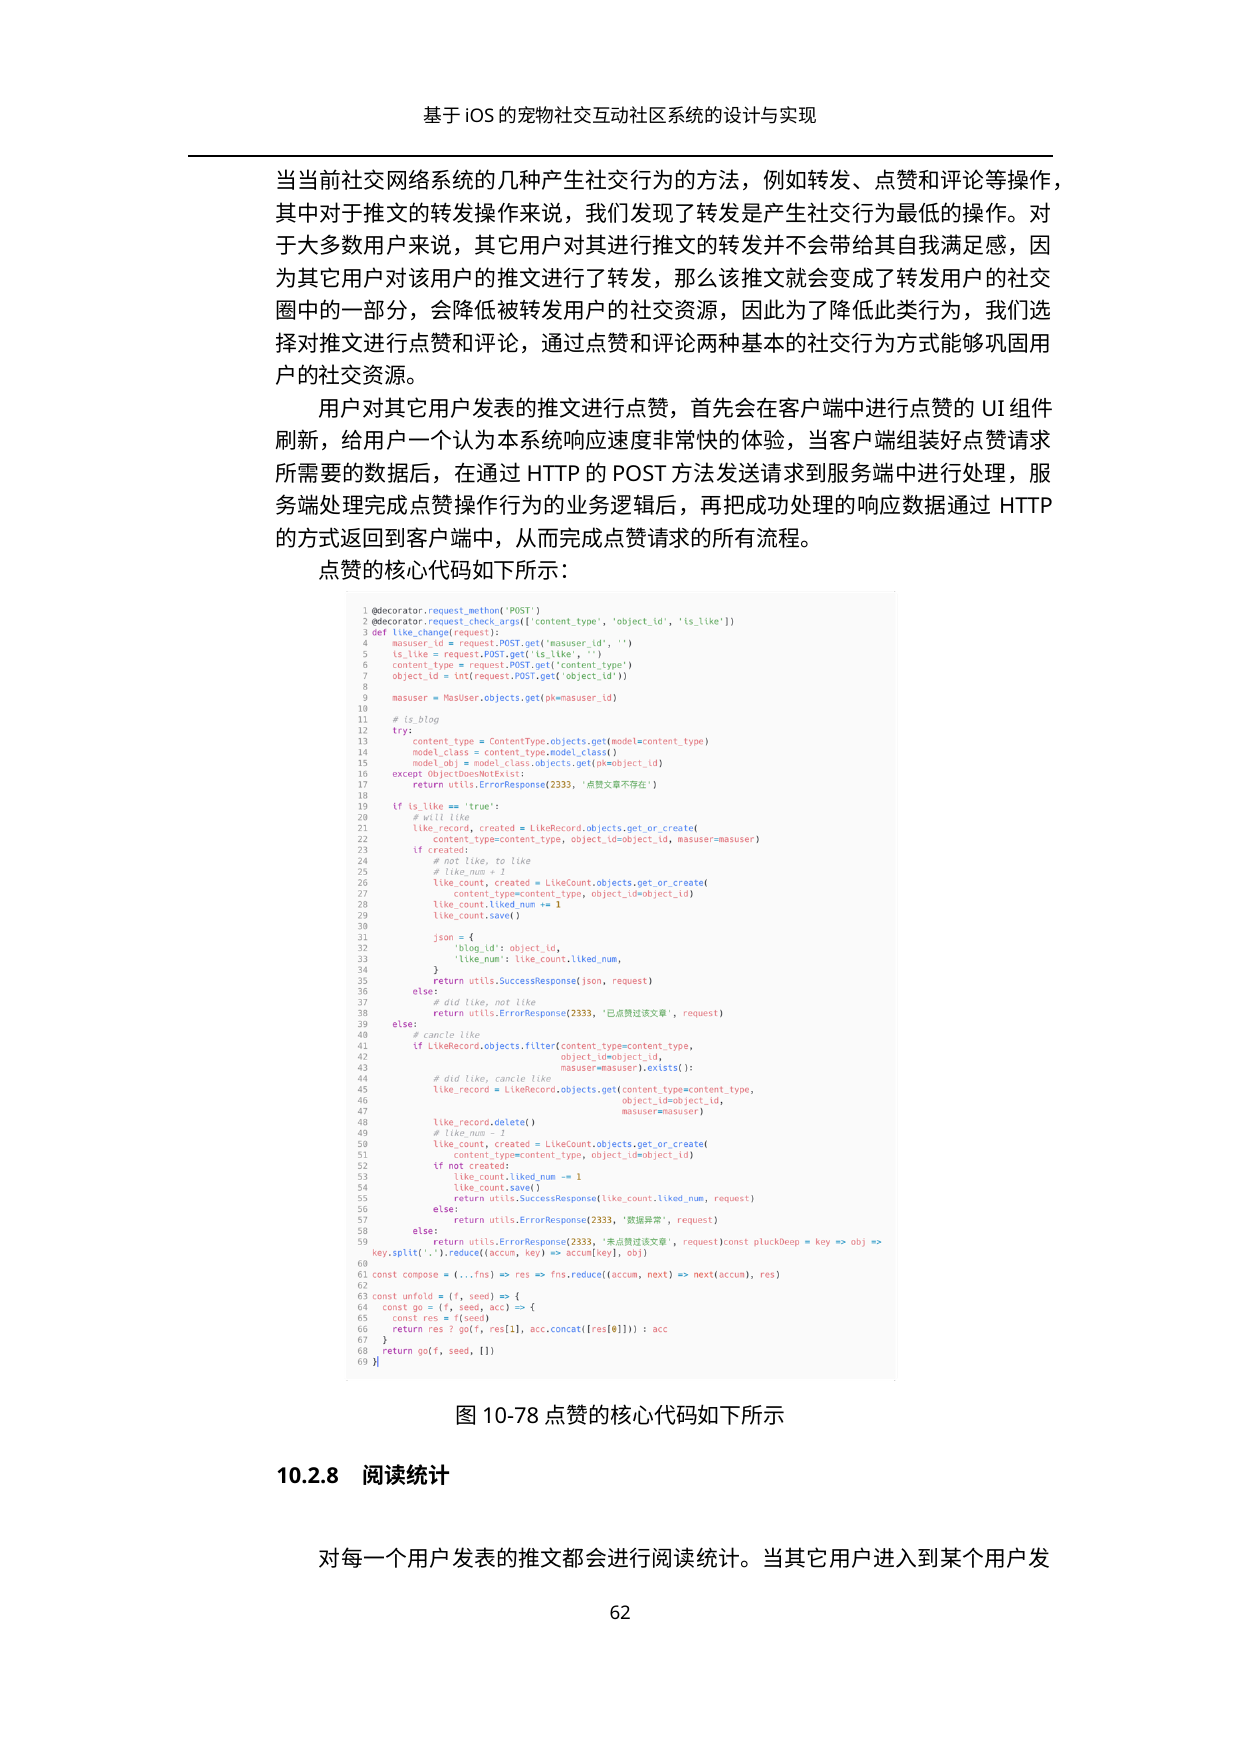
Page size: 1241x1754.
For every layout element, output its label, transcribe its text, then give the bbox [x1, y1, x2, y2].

picture [340, 585, 900, 1383]
text 点赞的核心代码如下所示： [275, 553, 1053, 586]
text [275, 1540, 1053, 1573]
text 用户对其它用户发表的推文进行点赞，首先会在客户端中进行点赞的UI组件刷新，给用户一个认为本系统响应速度非常快的体验，当客户端组装好点赞请求所需要的数据后，在通过HTTP的POST方法发送请求到服务端中进行处理，服务端处理完成点赞操作行为的业务逻辑后，再把成功处理的响应数据通过HTTP的方式返回到客户端中，从而完成点赞请求的所有流程。 [275, 391, 1053, 553]
subtitle 阅读统计 [276, 1458, 1053, 1490]
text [275, 163, 1053, 391]
